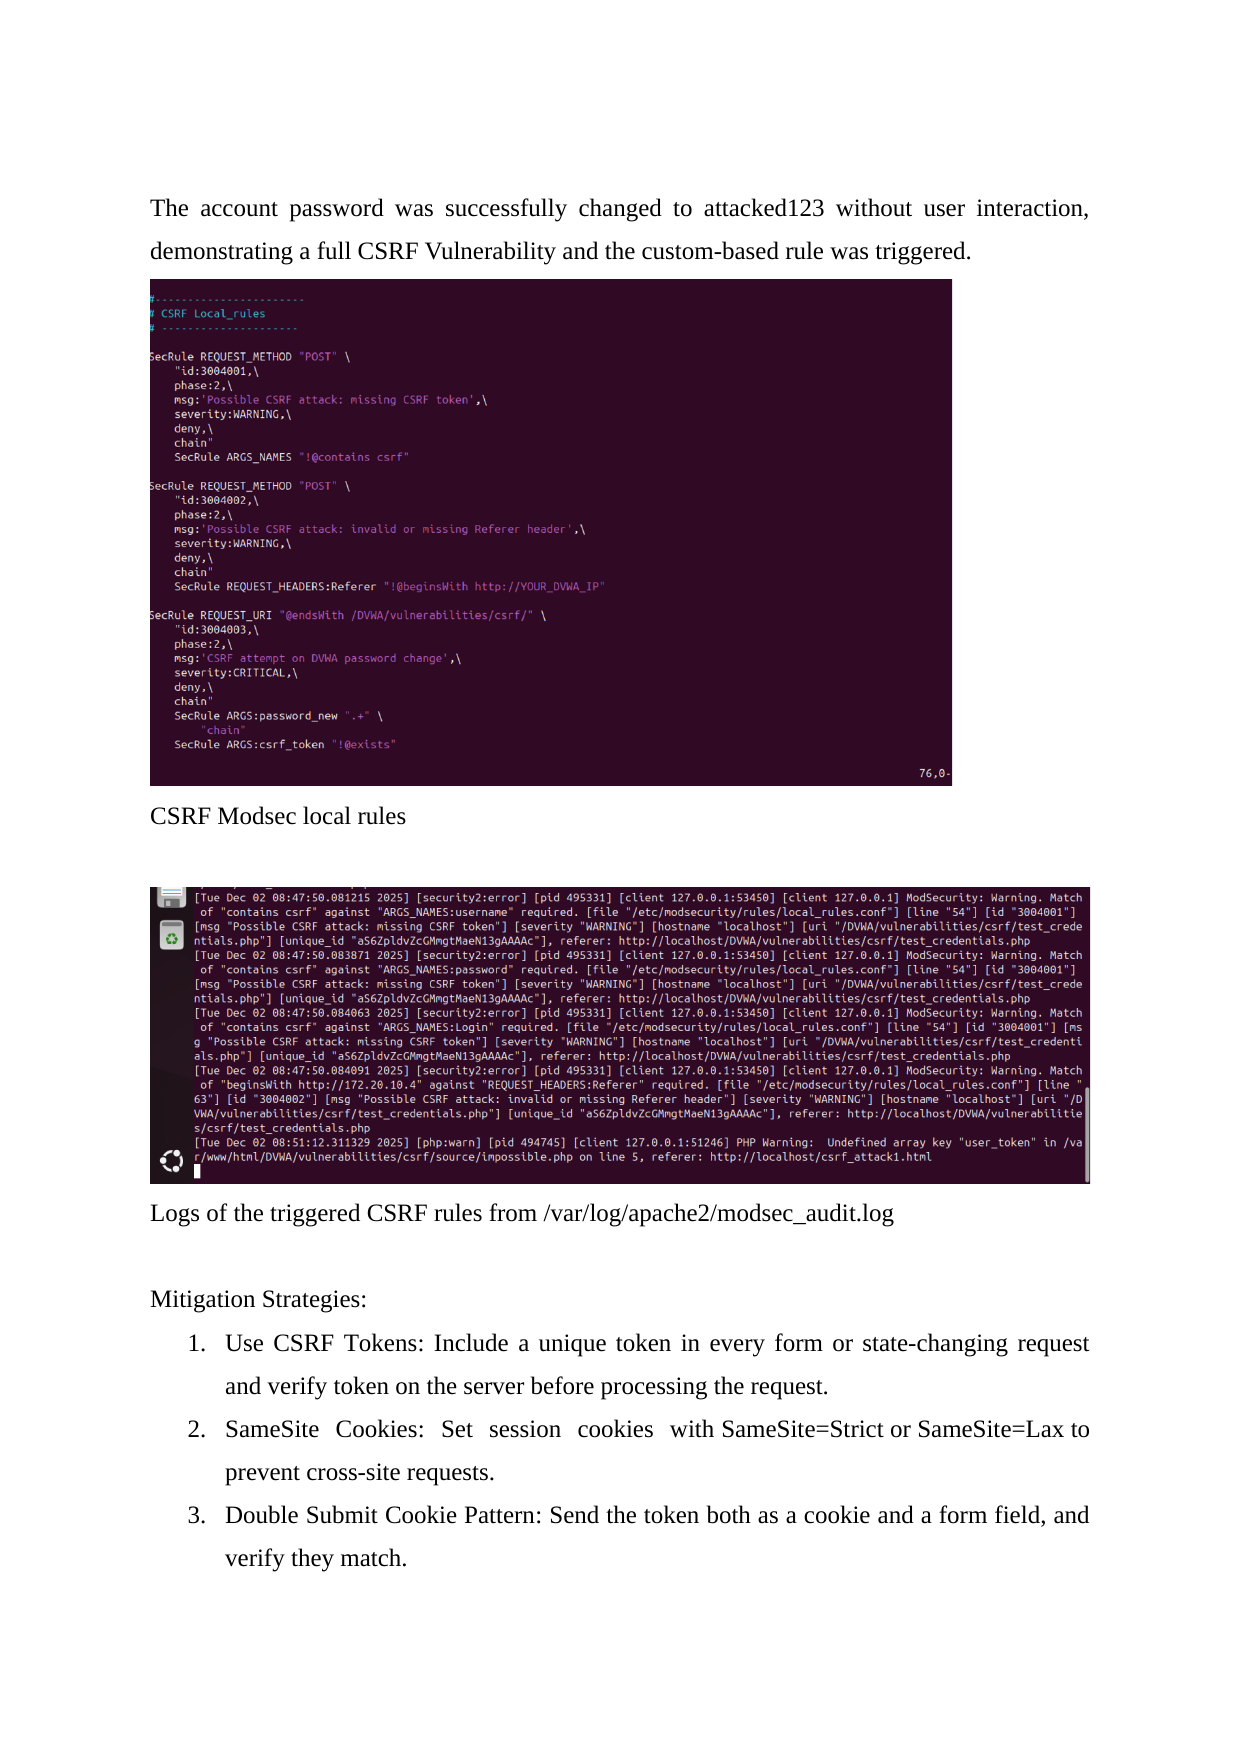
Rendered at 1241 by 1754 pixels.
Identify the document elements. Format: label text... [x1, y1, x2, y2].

list Double Submit Cookie Pattern: Send the token both as a cookie and a form field, and verify they match. [187, 1500, 1090, 1572]
list SameSite Cookies: Set session cookies with SameSite=Strict or SameSite=Lax to prevent cross-site requests. [187, 1414, 1090, 1486]
text Mitigation Strategies: [150, 1284, 1090, 1313]
picture [150, 279, 953, 786]
picture [150, 887, 1091, 1184]
text Logs of the triggered CSRF rules from /var/log/apache2/modsec_audit.log [150, 1198, 1090, 1227]
text The account password was successfully changed to attacked123 without user interaction, demonstrating a full CSRF Vulnerability and the custom-based rule was triggered. [150, 193, 1090, 265]
text CSRF Modsec local rules [150, 801, 1090, 830]
list Use CSRF Tokens: Include a unique token in every form or state-changing request and verify token on the server before processing the request. [187, 1328, 1090, 1399]
